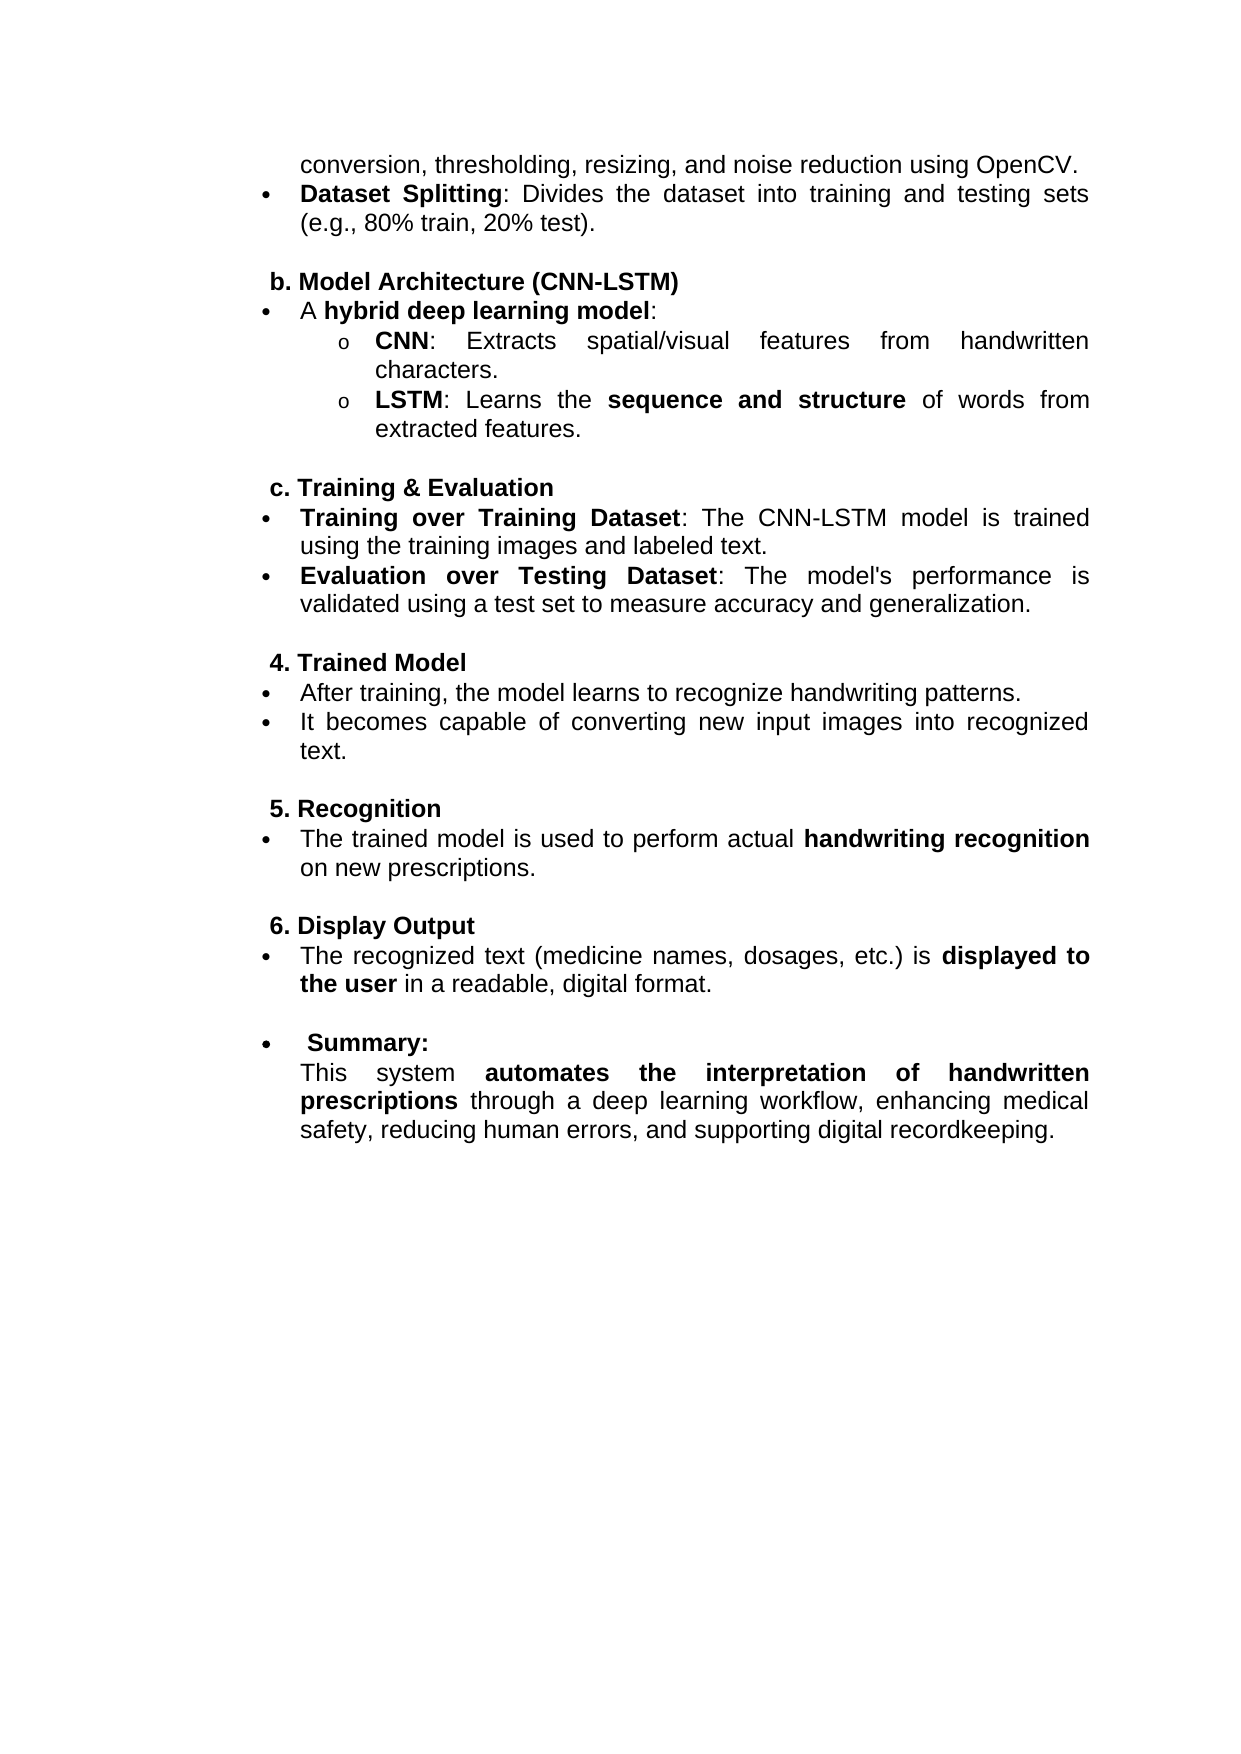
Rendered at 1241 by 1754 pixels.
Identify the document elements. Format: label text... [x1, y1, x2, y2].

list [262, 150, 1090, 179]
text This system automates the interpretation of handwritten prescriptions through a deep learning workflow, enhancing medical safety, reducing human errors, and supporting digital recordkeeping. [300, 1057, 1090, 1144]
text c. Training & Evaluation [187, 473, 1090, 502]
text 4. Trained Model [262, 648, 1090, 677]
text b. Model Architecture (CNN-LSTM) [262, 267, 1090, 296]
list Training over Training Dataset: The CNN-LSTM model is trained using the training images and labeled text. [262, 502, 1090, 560]
list Evaluation over Testing Dataset: The model's performance is validated using a test set to measure accuracy and generalization. [262, 561, 1090, 618]
text 6. Display Output [262, 911, 1090, 940]
list It becomes capable of converting new input images into recognized text. [262, 707, 1090, 764]
text 5. Recognition [262, 794, 1090, 823]
list LSTM: Learns the sequence and structure of words from extracted features. [337, 385, 1090, 443]
list The trained model is used to perform actual handwriting recognition on new prescriptions. [262, 824, 1090, 881]
list After training, the model learns to recognize handwriting patterns. [262, 677, 1090, 706]
list Dataset Splitting: Divides the dataset into training and testing sets (e.g., 80% train, 20% test). [262, 179, 1090, 237]
list The recognized text (medicine names, dosages, etc.) is displayed to the user in a readable, digital format. [262, 941, 1090, 998]
list A hybrid deep learning model: [262, 296, 1090, 325]
list Summary: [262, 1028, 1090, 1057]
list CNN: Extracts spatial/visual features from handwritten characters. [337, 326, 1090, 384]
